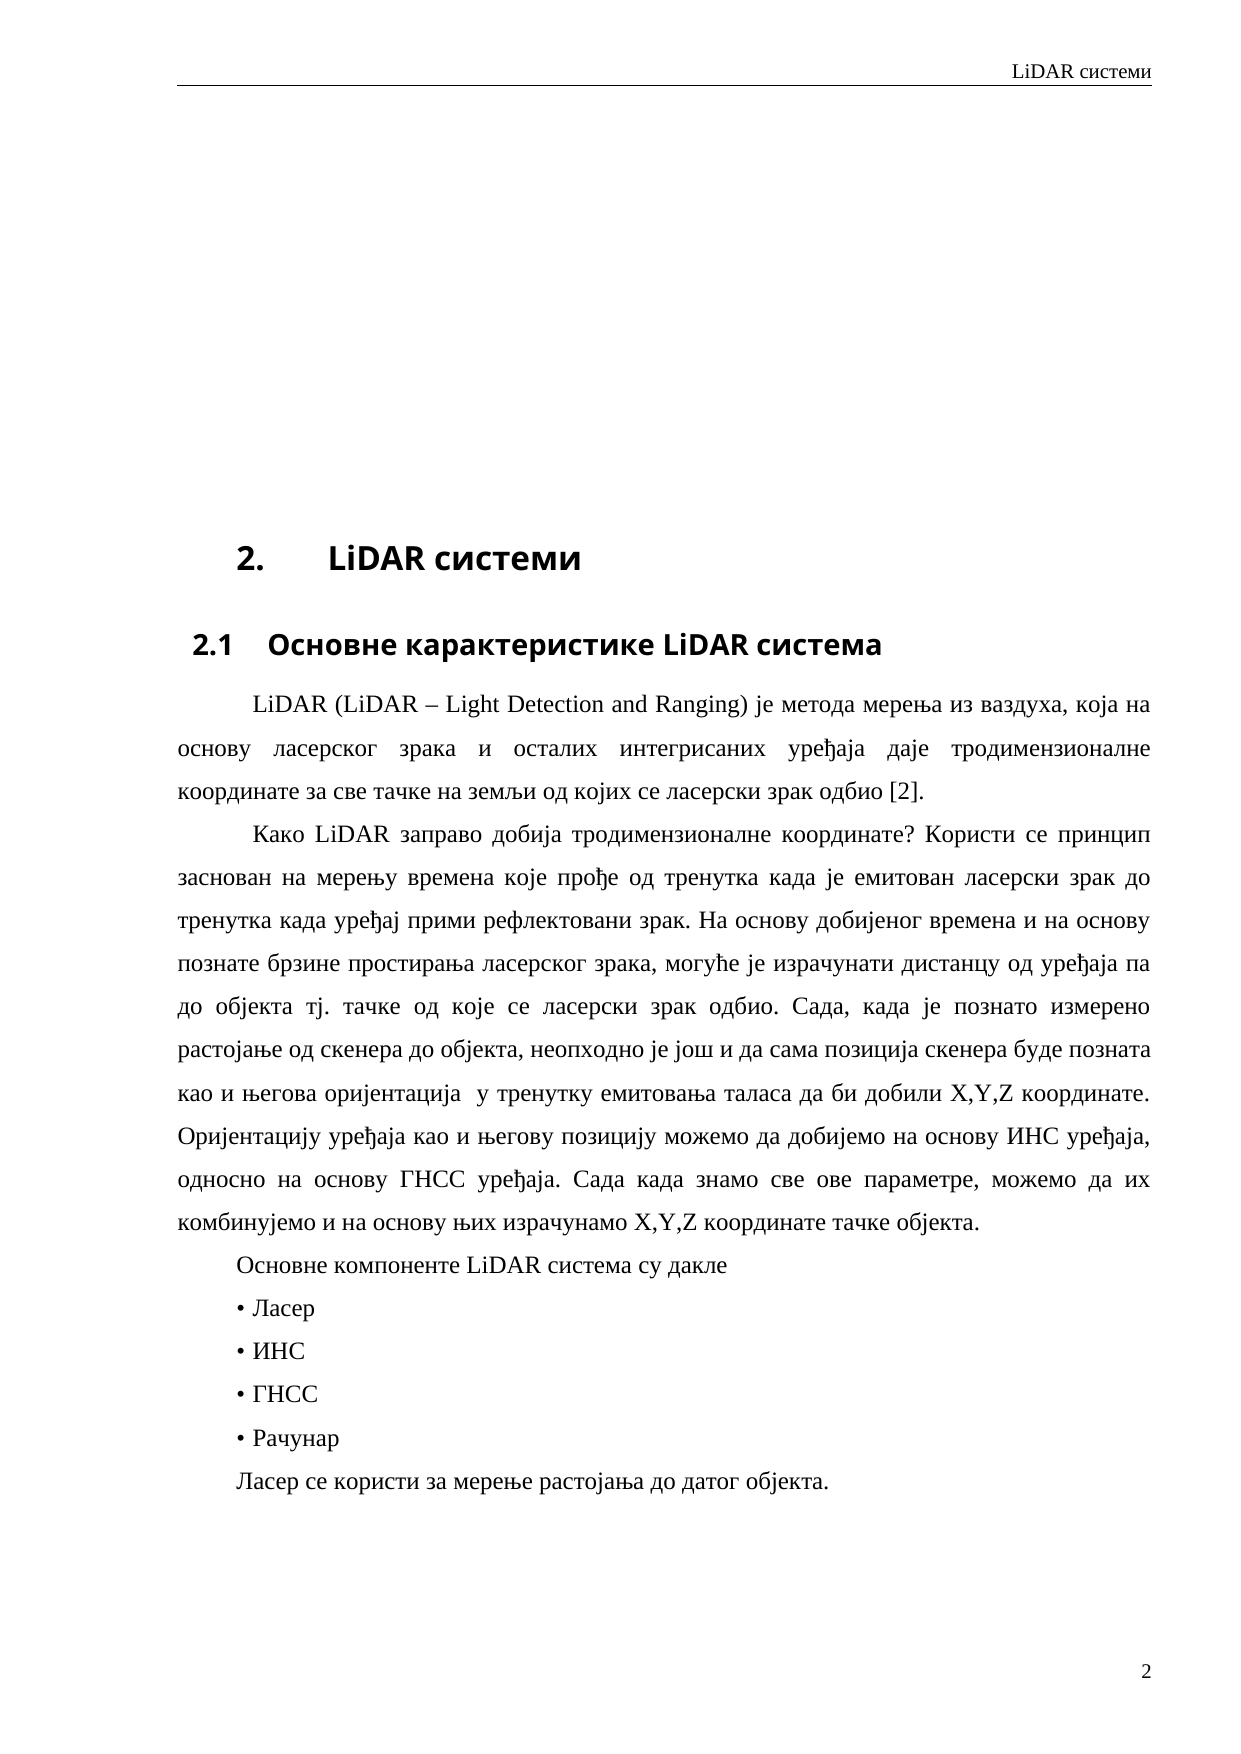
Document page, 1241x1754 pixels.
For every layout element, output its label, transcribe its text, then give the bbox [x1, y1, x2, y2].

text LiDAR (LiDAR – Light Detection аnd Ranging) је метода мерења из ваздуха, која на основу ласерског зрака и осталих интегрисаних уређаја даје тродимензионалне координате за све тачке на земљи од којих се ласерски зрак одбио [2]. [177, 689, 1152, 804]
text • Ласер [177, 1293, 1152, 1322]
text Како LiDAR заправо добија тродимензионалне координате? Користи се принцип заснован на мерењу времена које прође од тренутка када је емитован ласерски зрак до тренутка када уређај прими рефлектовани зрак. На основу добијеног времена и на основу познате брзине простирања ласерског зрака, могуће је израчунати дистанцу од уређаја па до објекта тј. тачке од које се ласерски зрак одбио. Сада, када је познато измерено растојање од скенера до објекта, неопходно је још и да сама позиција скенера буде позната као и његова оријентација у тренутку емитовања таласа да би добили X,Y,Z координате. Оријентацију уређаја као и његову позицију можемо да добијемо на основу ИНС уређаја, односно на основу ГНСС уређаја. Сада када знамо све ове параметре, можемо да их комбинујемо и на основу њих израчунамо X,Y,Z координате тачке објекта. [177, 819, 1152, 1236]
text Ласер се користи за мерење растојања до датог објекта. [177, 1466, 1152, 1494]
subtitle LiDAR системи [177, 535, 1152, 580]
subtitle Основне карактеристике LiDAR система [192, 624, 1152, 663]
text • ИНС [177, 1336, 1152, 1365]
text • ГНСС [177, 1379, 1152, 1408]
text • Рачунар [177, 1423, 1152, 1451]
text Основне компоненте LiDAR система су дакле [177, 1250, 1152, 1279]
